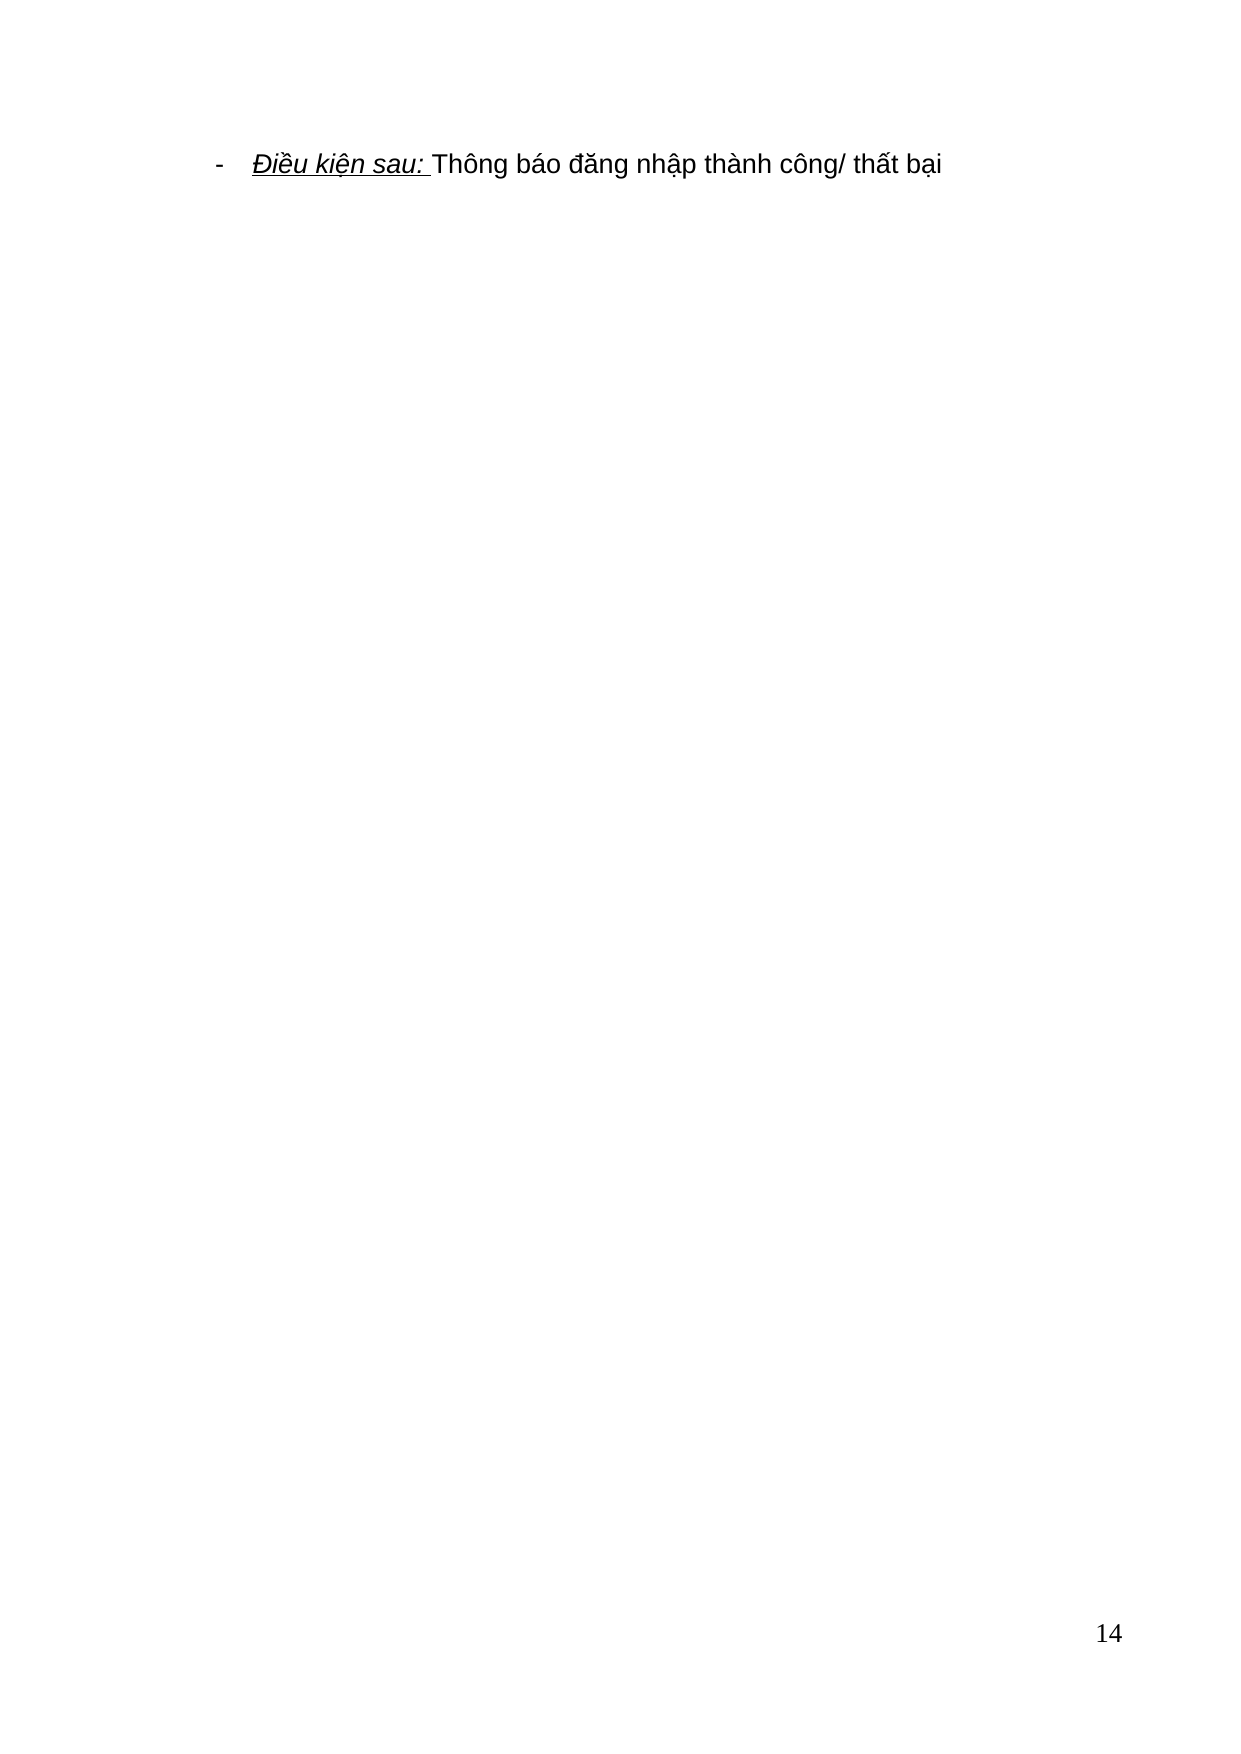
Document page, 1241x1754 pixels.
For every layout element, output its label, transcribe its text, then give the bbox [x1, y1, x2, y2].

list Điều kiện sau: Thông báo đăng nhập thành công/ thất bại [215, 148, 1152, 179]
